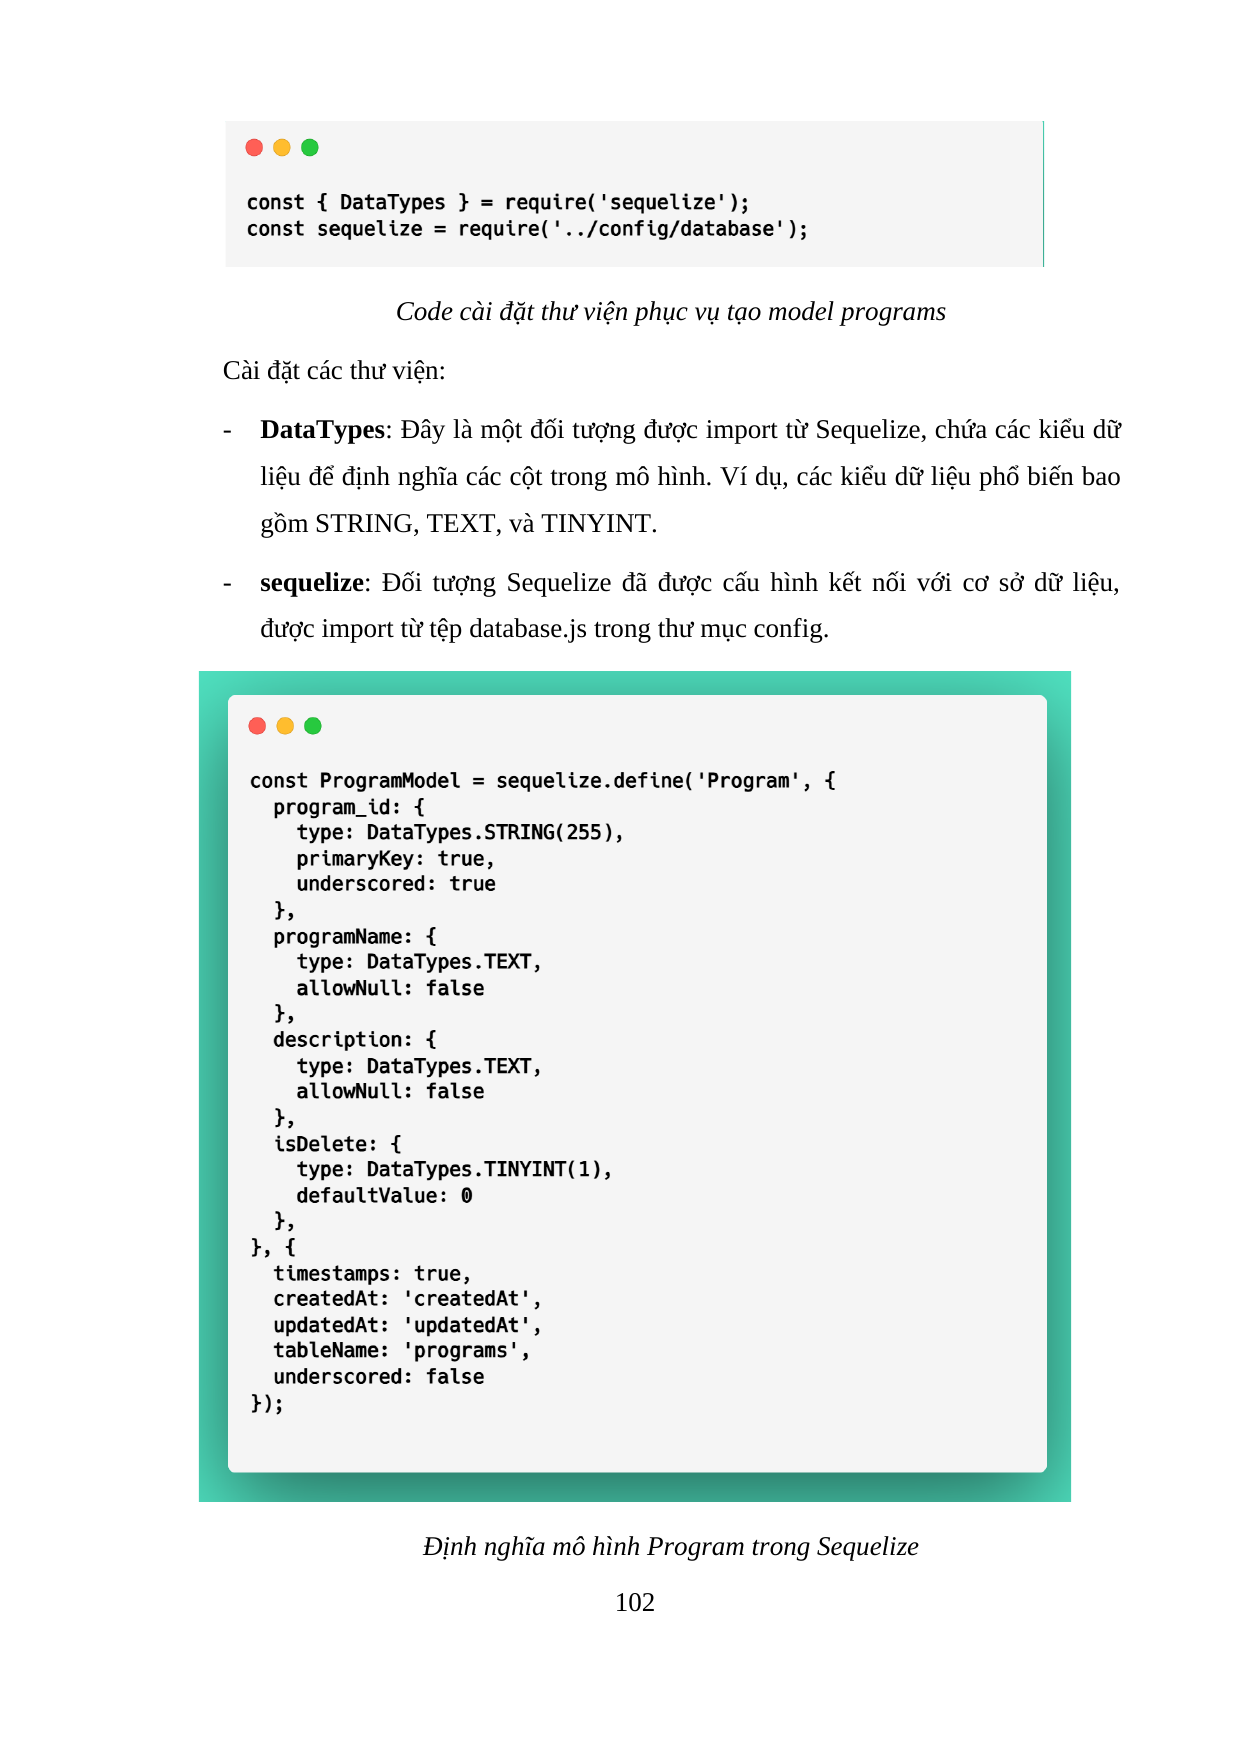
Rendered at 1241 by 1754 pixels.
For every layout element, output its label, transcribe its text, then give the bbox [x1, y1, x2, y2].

text Định nghĩa mô hình Program trong Sequelize [148, 1530, 1122, 1561]
text Cài đặt các thư viện: [148, 354, 1122, 385]
picture [198, 671, 1072, 1502]
text Code cài đặt thư viện phục vụ tạo model programs [148, 295, 1122, 326]
list DataTypes: Đây là một đối tượng được import từ Sequelize, chứa các kiểu dữ liệu để định nghĩa các cột trong mô hình. Ví dụ, các kiểu dữ liệu phổ biến bao gồm STRING, TEXT, và TINYINT. [223, 413, 1122, 538]
list sequelize: Đối tượng Sequelize đã được cấu hình kết nối với cơ sở dữ liệu, được import từ tệp database.js trong thư mục config. [223, 566, 1122, 644]
picture [225, 121, 1045, 267]
